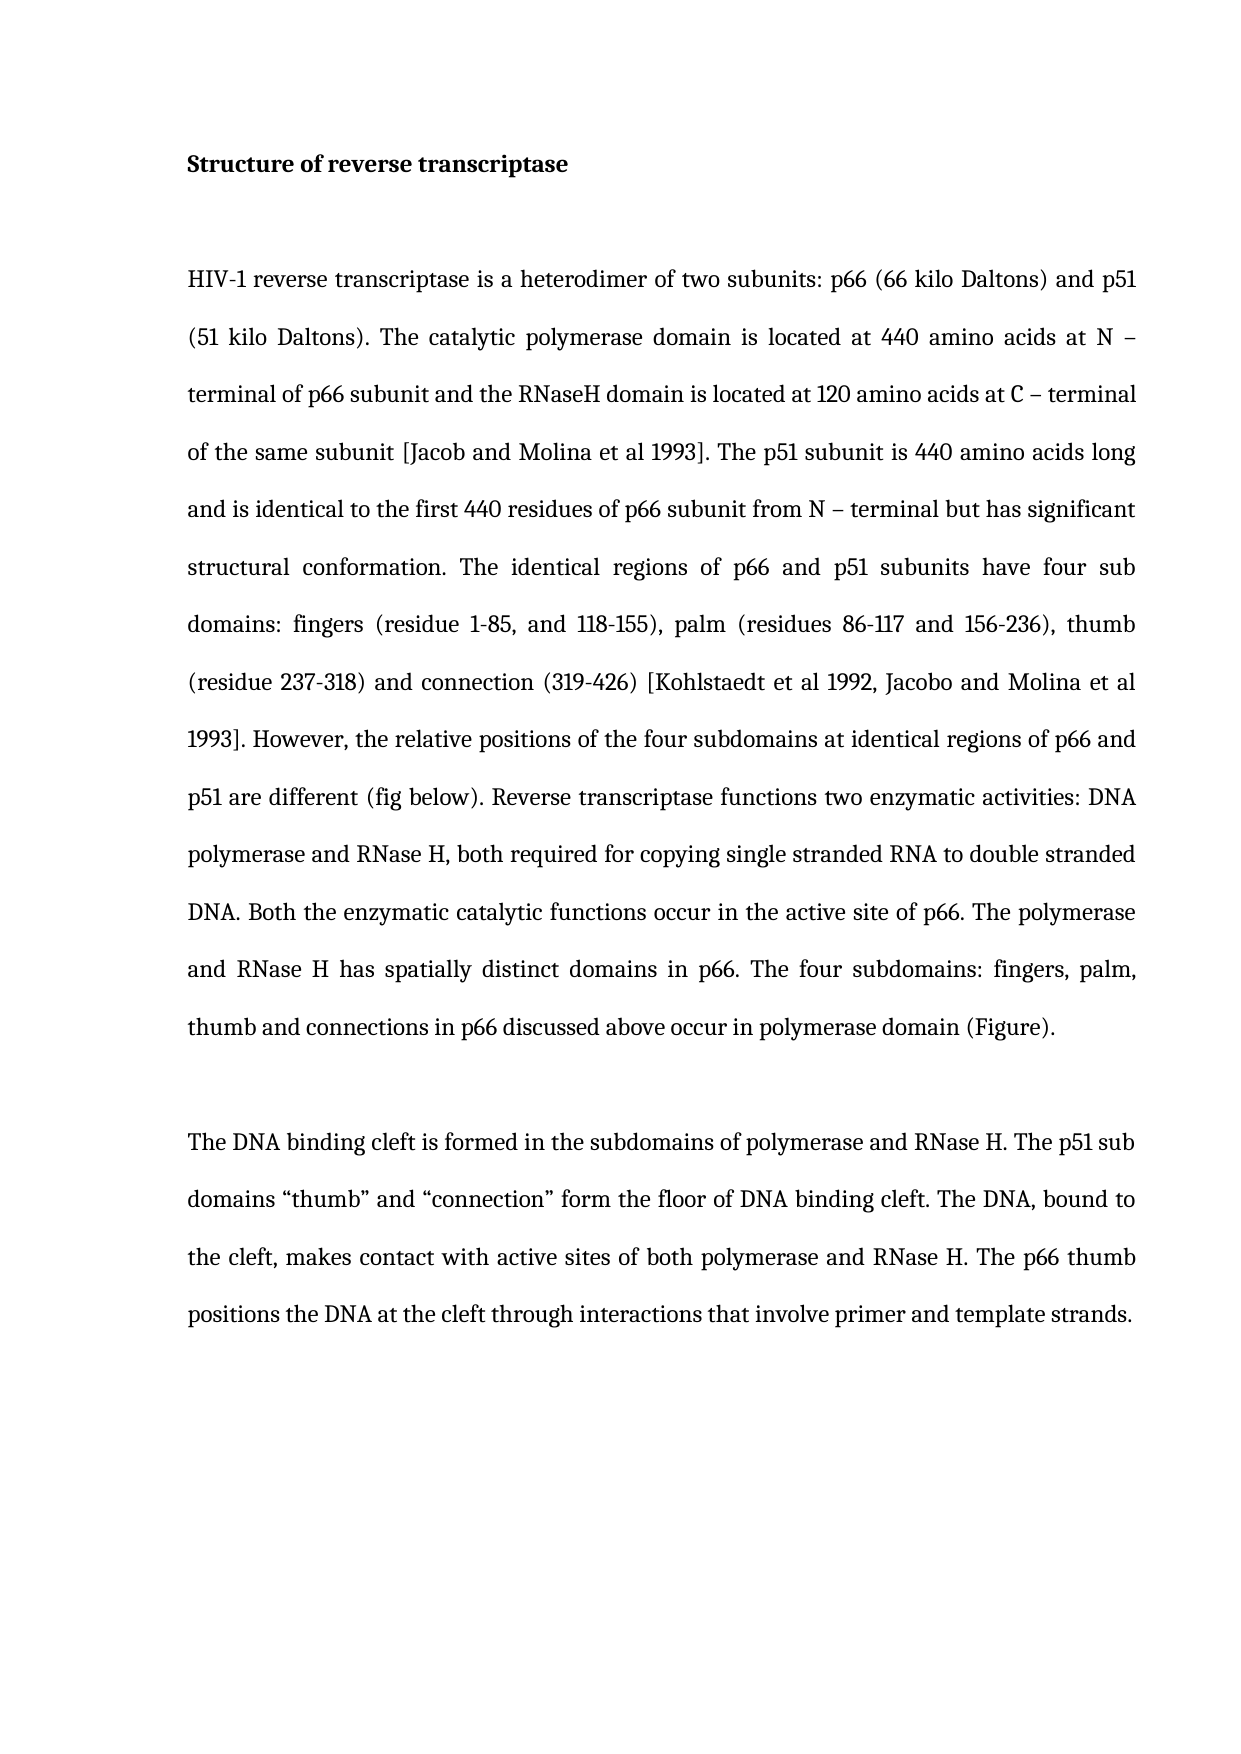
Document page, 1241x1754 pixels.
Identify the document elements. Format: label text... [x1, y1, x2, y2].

text The DNA binding cleft is formed in the subdomains of polymerase and RNase H. The p51 sub domains “thumb” and “connection” form the floor of DNA binding cleft. The DNA, bound to the cleft, makes contact with active sites of both polymerase and RNase H. The p66 thumb positions the DNA at the cleft through interactions that involve primer and template strands. [187, 1127, 1138, 1329]
text HIV-1 reverse transcriptase is a heterodimer of two subunits: p66 (66 kilo Daltons) and p51 (51 kilo Daltons). The catalytic polymerase domain is located at 440 amino acids at N – terminal of p66 subunit and the RNaseH domain is located at 120 amino acids at C – terminal of the same subunit [Jacob and Molina et al 1993]. The p51 subunit is 440 amino acids long and is identical to the first 440 residues of p66 subunit from N – terminal but has significant structural conformation. The identical regions of p66 and p51 subunits have four sub domains: fingers (residue 1-85, and 118-155), palm (residues 86-117 and 156-236), thumb (residue 237-318) and connection (319-426) [Kohlstaedt et al 1992, Jacobo and Molina et al 1993]. However, the relative positions of the four subdomains at identical regions of p66 and p51 are different (fig below). Reverse transcriptase functions two enzymatic activities: DNA polymerase and RNase H, both required for copying single stranded RNA to double stranded DNA. Both the enzymatic catalytic functions occur in the active site of p66. The polymerase and RNase H has spatially distinct domains in p66. The four subdomains: fingers, palm, thumb and connections in p66 discussed above occur in polymerase domain (Figure). [187, 265, 1138, 1041]
text Structure of reverse transcriptase [187, 150, 1138, 179]
